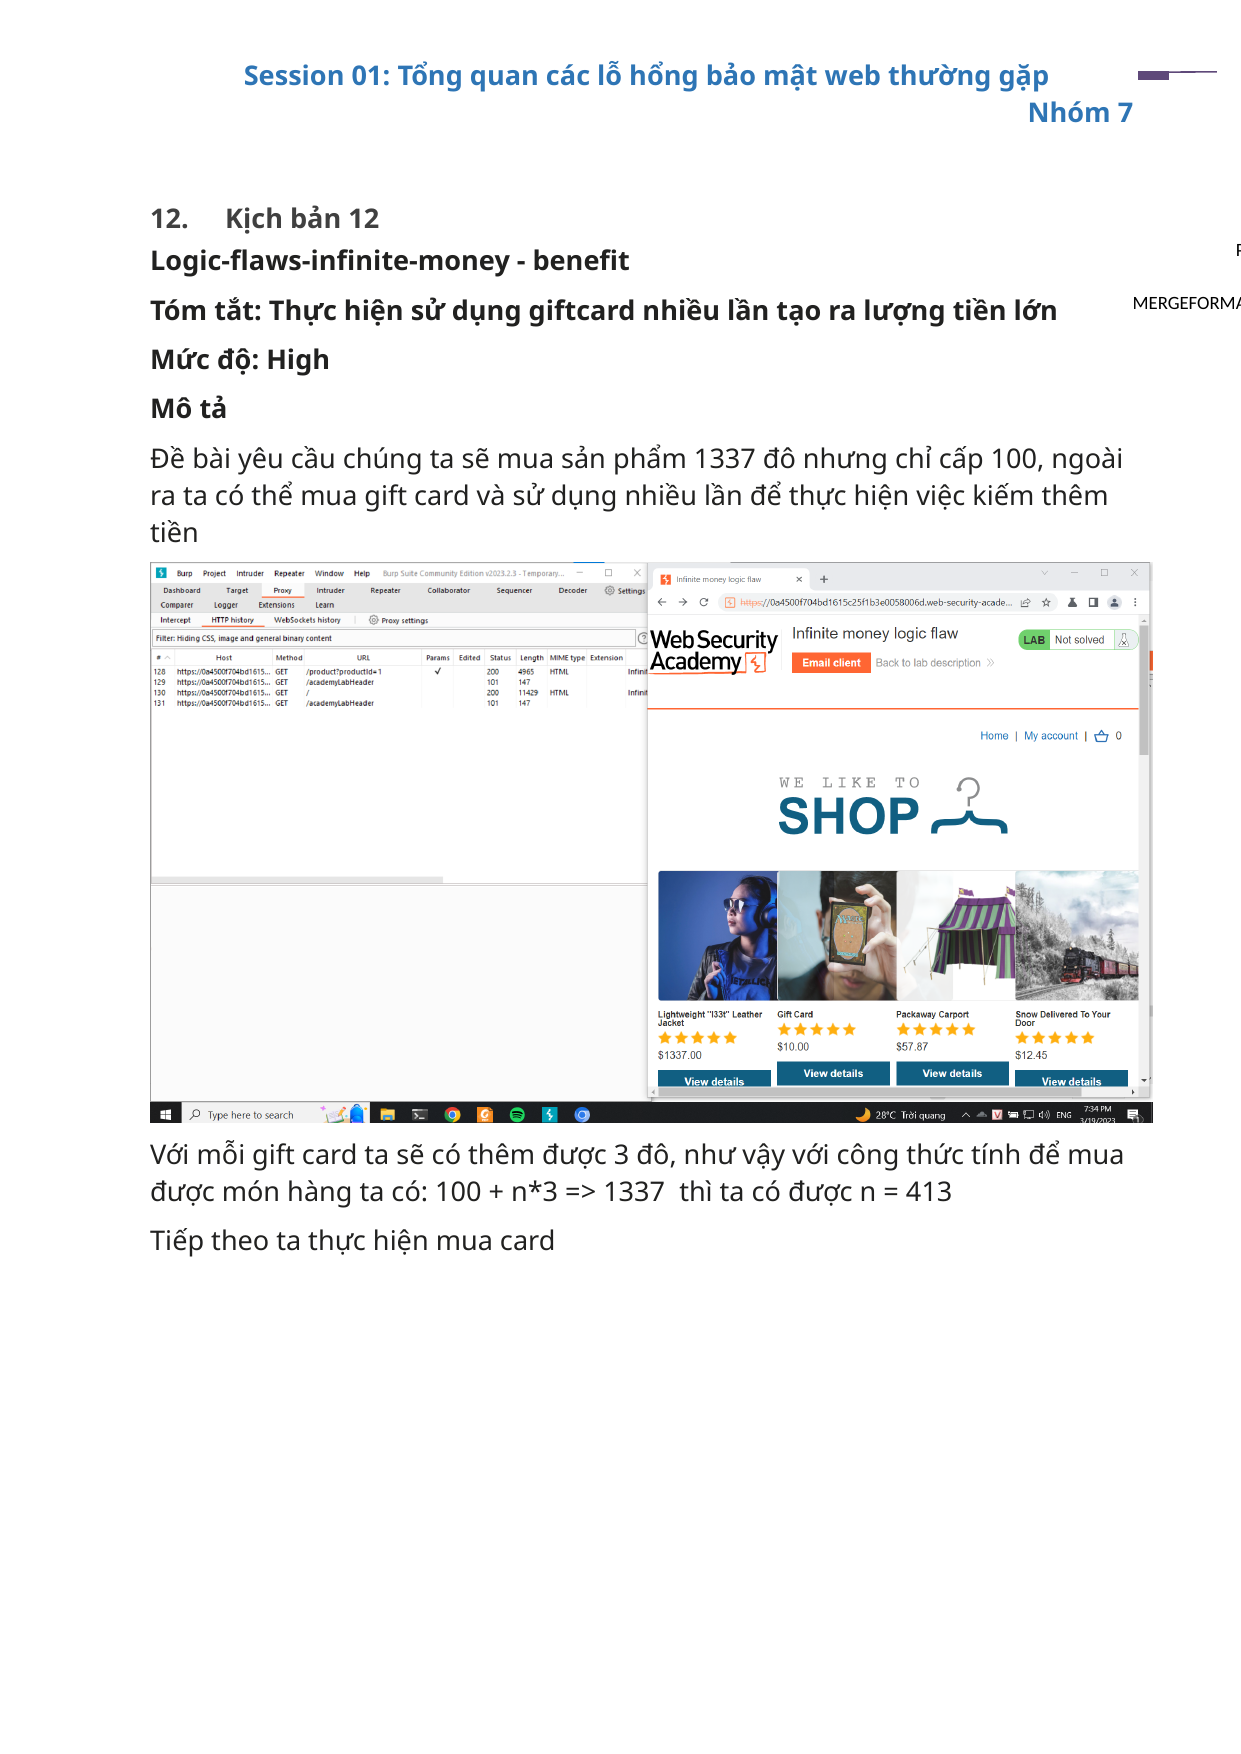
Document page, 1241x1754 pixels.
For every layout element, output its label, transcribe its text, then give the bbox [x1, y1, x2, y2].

picture [150, 562, 1153, 1123]
text Tóm tắt: Thực hiện sử dụng giftcard nhiều lần tạo ra lượng tiền lớn [150, 291, 1153, 328]
text Với mỗi gift card ta sẽ có thêm được 3 đô, như vậy với công thức tính để mua được món hàng ta có: 100 + n*3 => 1337 thì ta có được n = 413 [150, 1135, 1153, 1209]
text Logic-flaws-infinite-money - benefit [150, 242, 1153, 279]
text Mô tả [150, 390, 1153, 427]
subtitle Kịch bản 12 [150, 199, 1153, 236]
text Tiếp theo ta thực hiện mua card [150, 1222, 1153, 1258]
text Mức độ: High [150, 341, 1153, 377]
text Đề bài yêu cầu chúng ta sẽ mua sản phẩm 1337 đô nhưng chỉ cấp 100, ngoài ra ta có thể mua gift card và sử dụng nhiều lần để thực hiện việc kiếm thêm tiền [150, 439, 1153, 550]
